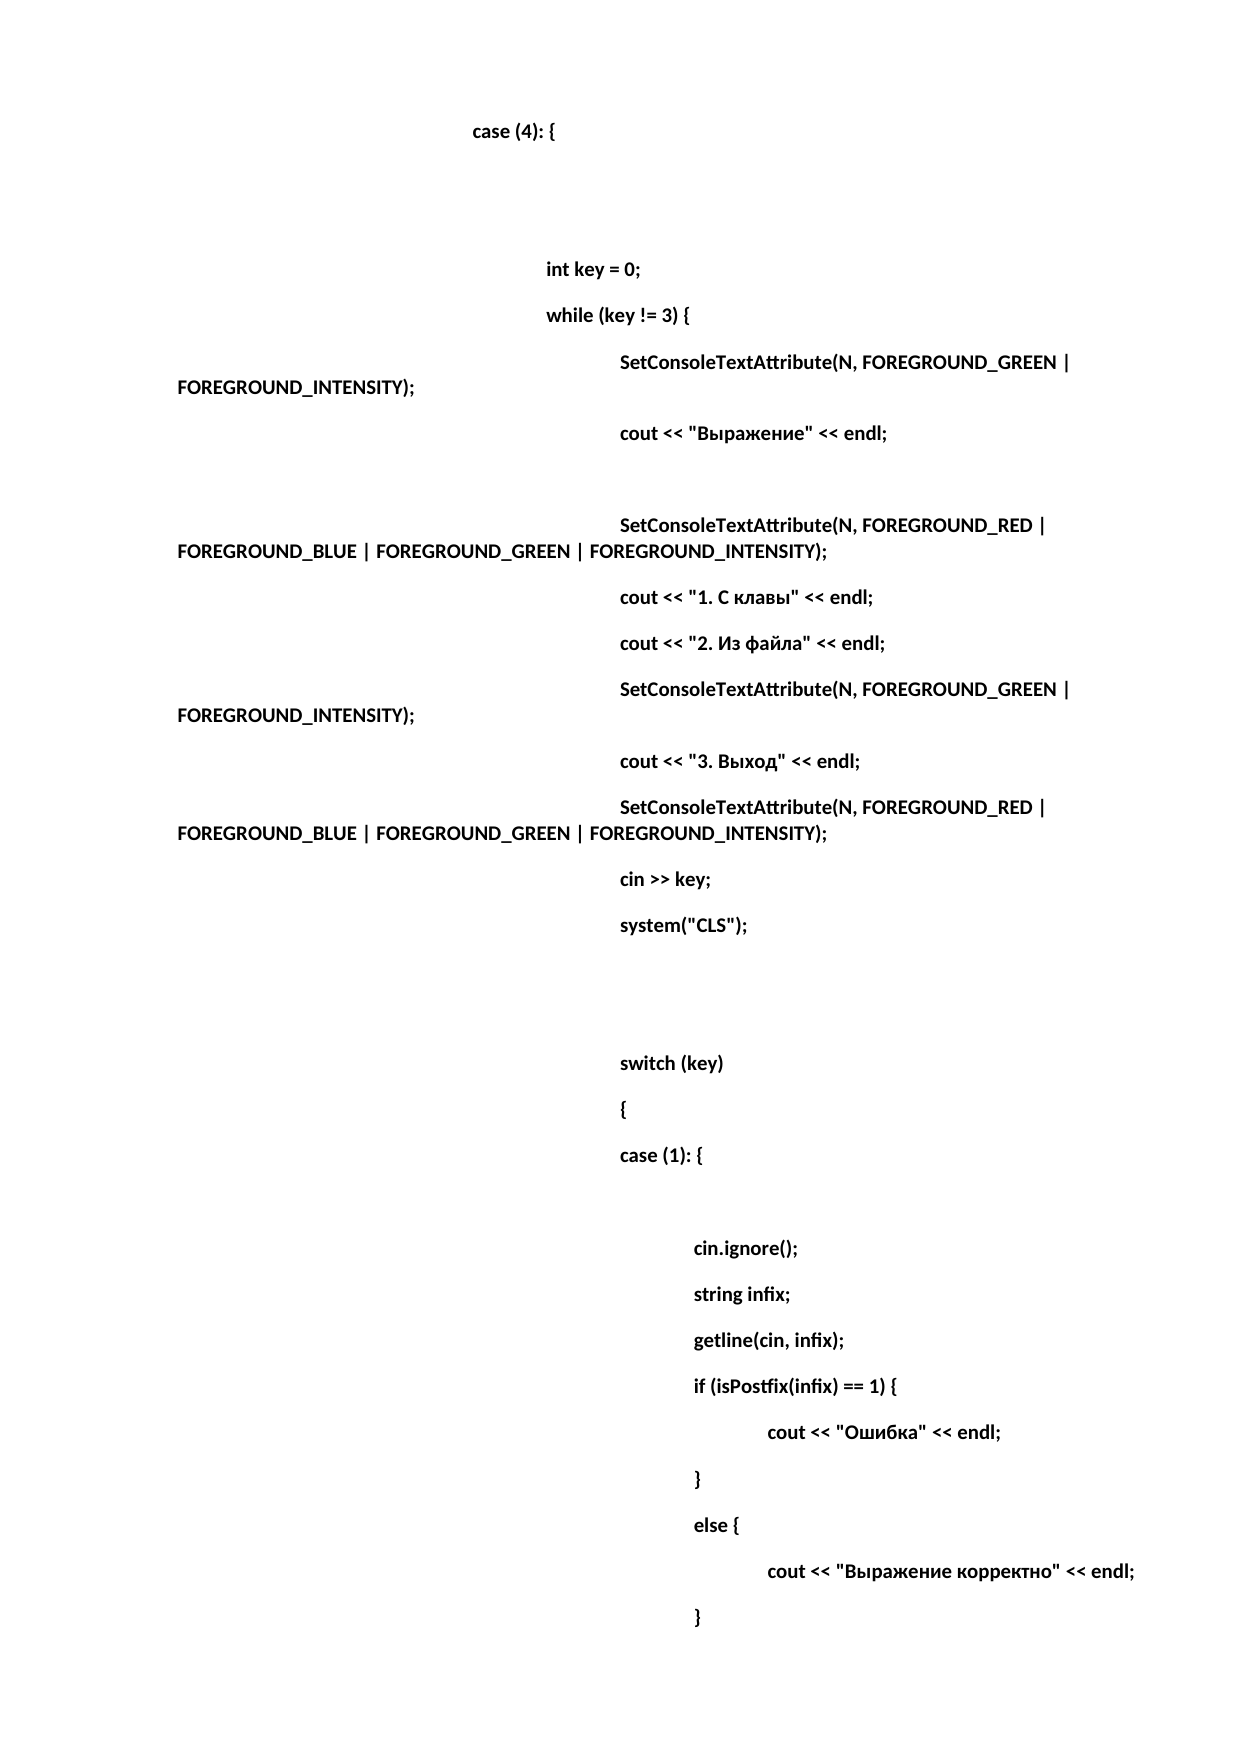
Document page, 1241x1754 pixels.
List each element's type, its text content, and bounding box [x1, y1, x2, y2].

subtitle cin >> key; [177, 866, 1152, 891]
subtitle switch (key) [177, 1050, 1152, 1076]
subtitle string infix; [177, 1281, 1152, 1307]
subtitle cin.ignore(); [177, 1235, 1152, 1260]
subtitle } [177, 1604, 1152, 1629]
subtitle getline(cin, infix); [177, 1327, 1152, 1353]
subtitle SetConsoleTextAttribute(N, FOREGROUND_RED | FOREGROUND_BLUE | FOREGROUND_GREEN | FOREGROUND_INTENSITY); [177, 794, 1152, 845]
subtitle cout << "3. Выход" << endl; [177, 748, 1152, 773]
subtitle if (isPostfix(infix) == 1) { [177, 1373, 1152, 1399]
subtitle while (key != 3) { [177, 303, 1152, 328]
subtitle { [177, 1097, 1152, 1122]
subtitle } [177, 1466, 1152, 1491]
subtitle case (4): { [177, 118, 1152, 143]
subtitle cout << "Выражение" << endl; [177, 420, 1152, 446]
subtitle cout << "1. С клавы" << endl; [177, 584, 1152, 610]
subtitle SetConsoleTextAttribute(N, FOREGROUND_GREEN | FOREGROUND_INTENSITY); [177, 677, 1152, 727]
subtitle SetConsoleTextAttribute(N, FOREGROUND_GREEN | FOREGROUND_INTENSITY); [177, 349, 1152, 400]
subtitle cout << "2. Из файла" << endl; [177, 630, 1152, 656]
subtitle cout << "Выражение корректно" << endl; [177, 1558, 1152, 1583]
subtitle int key = 0; [177, 257, 1152, 282]
subtitle cout << "Ошибка" << endl; [177, 1419, 1152, 1445]
subtitle system("CLS"); [177, 912, 1152, 937]
subtitle case (1): { [177, 1143, 1152, 1168]
subtitle SetConsoleTextAttribute(N, FOREGROUND_RED | FOREGROUND_BLUE | FOREGROUND_GREEN | FOREGROUND_INTENSITY); [177, 513, 1152, 563]
subtitle else { [177, 1512, 1152, 1537]
